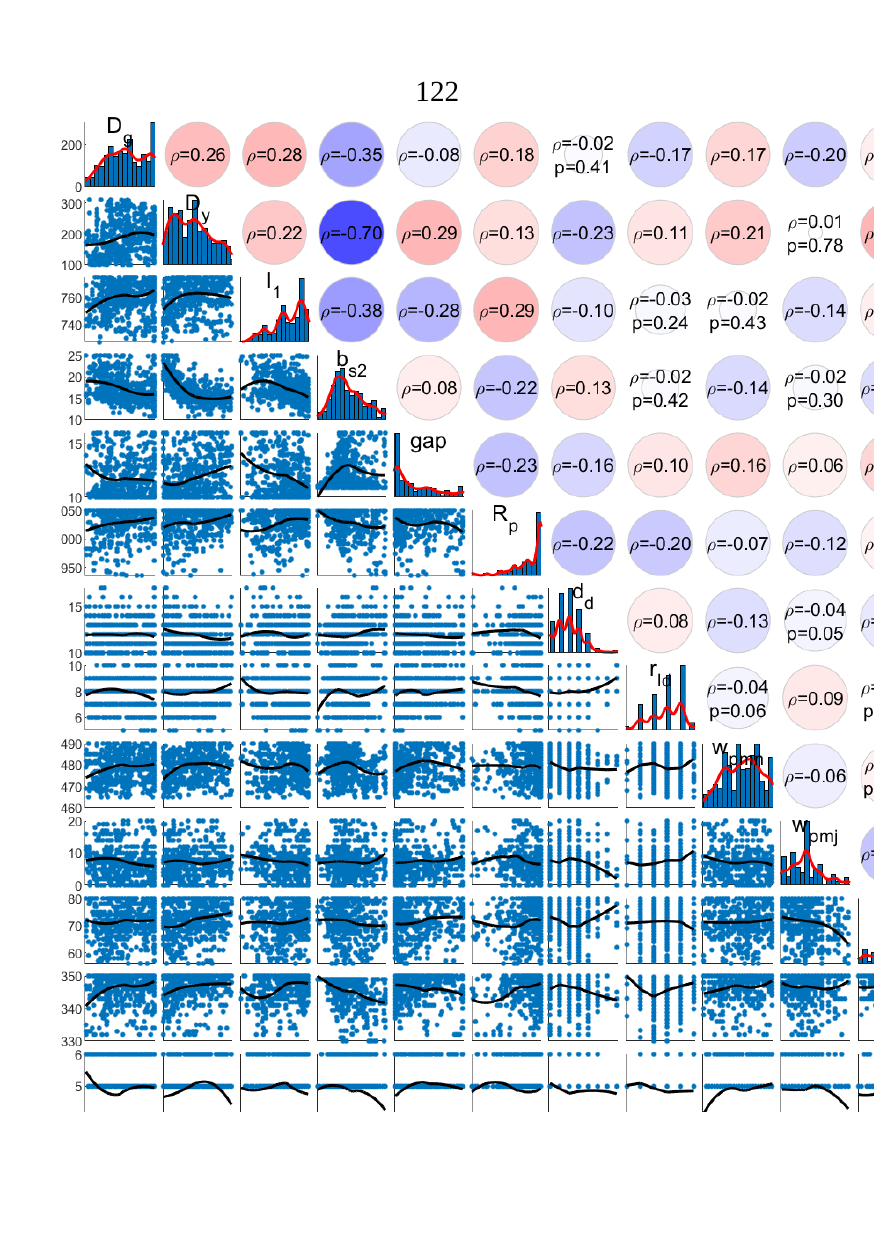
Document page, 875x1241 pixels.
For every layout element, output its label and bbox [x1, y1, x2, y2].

picture [59, 107, 874, 1112]
